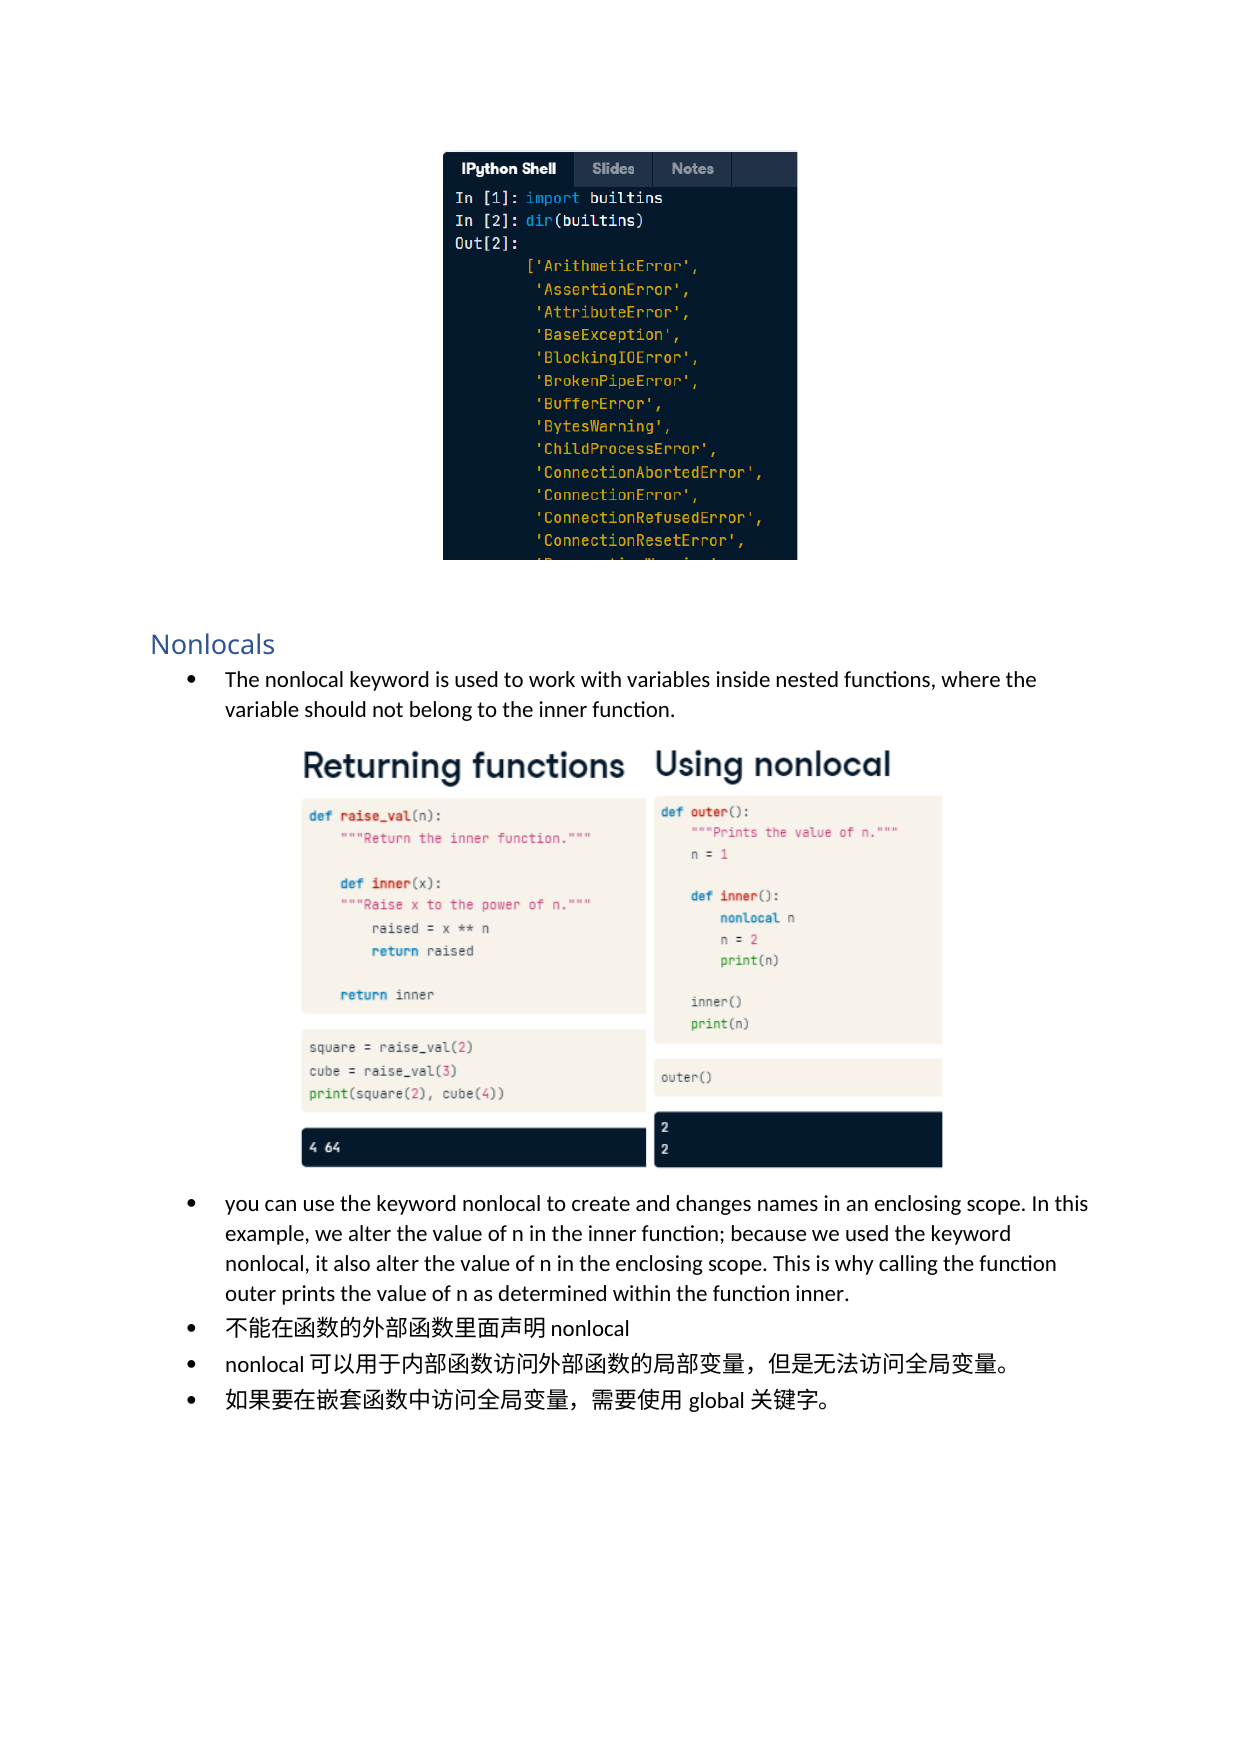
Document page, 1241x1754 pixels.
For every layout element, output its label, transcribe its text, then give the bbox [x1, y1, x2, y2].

list 如果要在嵌套函数中访问全局变量，需要使用 global 关键字。 [187, 1381, 1090, 1415]
list nonlocal 可以用于内部函数访问外部函数的局部变量，但是无法访问全局变量。 [187, 1346, 1090, 1379]
picture [442, 150, 798, 560]
picture [297, 742, 943, 1171]
list you can use the keyword nonlocal to create and changes names in an enclosing scope. In this example, we alter the value of n in the inner function; because we used the keyword nonlocal, it also alter the value of n in the enclosing scope. This is why calling the function outer prints the value of n as determined within the function inner. [187, 1189, 1090, 1308]
list 不能在函数的外部函数里面声明nonlocal [187, 1310, 1090, 1343]
subtitle Nonlocals [150, 626, 1090, 662]
list The nonlocal keyword is used to work with variables inside nested functions, where the variable should not belong to the inner function. [187, 665, 1090, 724]
